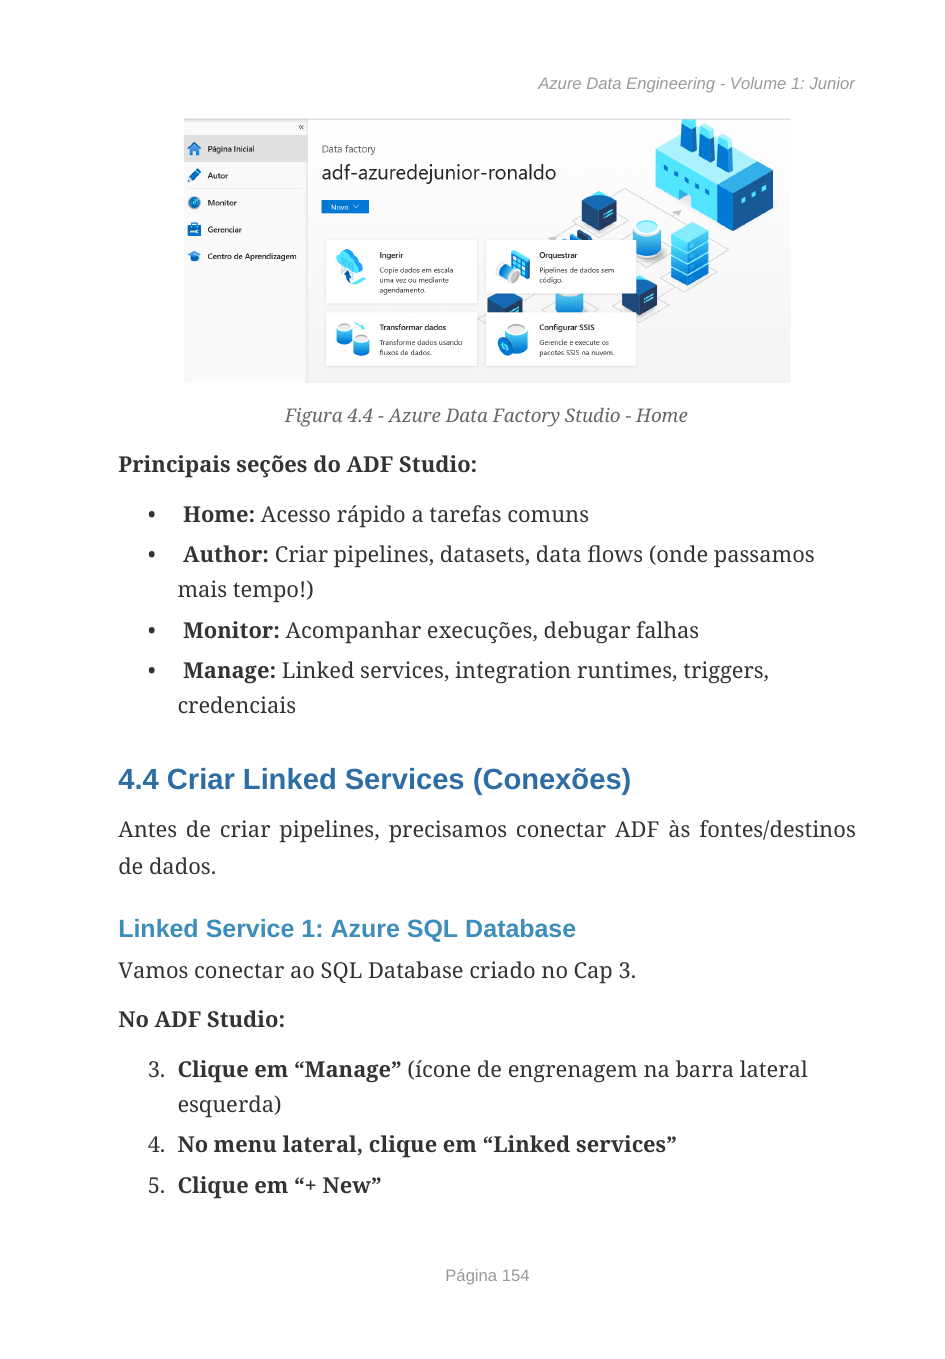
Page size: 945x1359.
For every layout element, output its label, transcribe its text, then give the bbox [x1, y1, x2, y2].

subtitle 4.4 Criar Linked Services (Conexões) [118, 762, 856, 795]
text Vamos conectar ao SQL Database criado no Cap 3. [118, 955, 856, 984]
list Monitor: Acompanhar execuções, debugar falhas [148, 615, 856, 644]
list Manage: Linked services, integration runtimes, triggers, credenciais [148, 655, 856, 720]
list Clique em “Manage” (ícone de engrenagem na barra lateral esquerda) [148, 1054, 856, 1118]
list No menu lateral, clique em “Linked services” [148, 1129, 856, 1159]
text Antes de criar pipelines, precisamos conectar ADF às fontes/destinos de dados. [118, 814, 856, 881]
text Principais seções do ADF Studio: [118, 449, 856, 479]
text Figura 4.4 - Azure Data Factory Studio - Home [118, 403, 856, 428]
picture [183, 118, 791, 383]
text No ADF Studio: [118, 1004, 856, 1034]
subtitle Linked Service 1: Azure SQL Database [118, 913, 856, 942]
list Home: Acesso rápido a tarefas comuns [148, 499, 856, 528]
list Author: Criar pipelines, datasets, data flows (onde passamos mais tempo!) [148, 539, 856, 604]
list Clique em “+ New” [148, 1170, 856, 1200]
